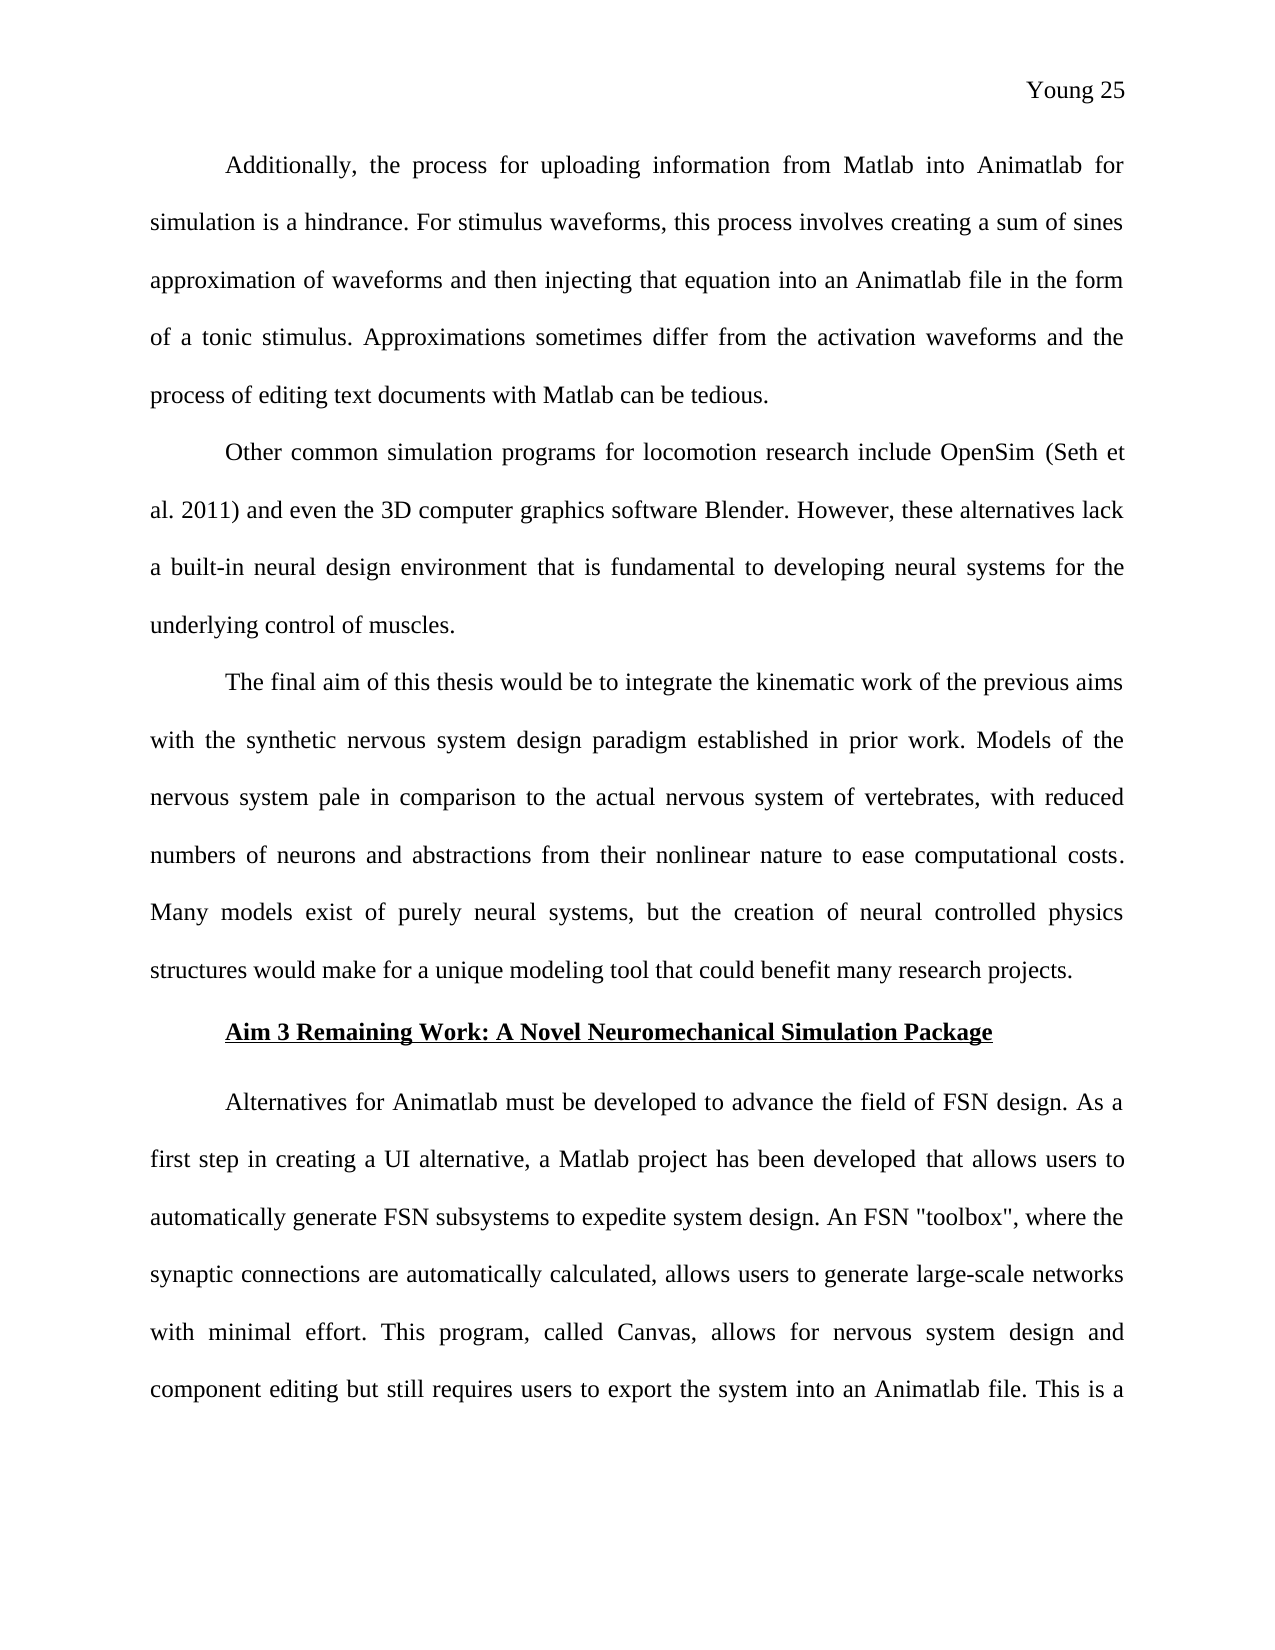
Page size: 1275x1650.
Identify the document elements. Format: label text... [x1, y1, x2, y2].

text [150, 1087, 1125, 1403]
text The final aim of this thesis would be to integrate the kinematic work of the previous aims with the synthetic nervous system design paradigm established in prior work. Models of the nervous system pale in comparison to the actual nervous system of vertebrates, with reduced numbers of neurons and abstractions from their nonlinear nature to ease computational costs. Many models exist of purely neural systems, but the creation of neural controlled physics structures would make for a unique modeling tool that could benefit many research projects. [150, 667, 1125, 984]
subtitle Aim 3 Remaining Work: A Novel Neuromechanical Simulation Package [225, 1017, 1125, 1045]
text Other common simulation programs for locomotion research include OpenSim (Seth et al. 2011) and even the 3D computer graphics software Blender. However, these alternatives lack a built-in neural design environment that is fundamental to developing neural systems for the underlying control of muscles. [150, 437, 1125, 639]
text Additionally, the process for uploading information from Matlab into Animatlab for simulation is a hindrance. For stimulus waveforms, this process involves creating a sum of sines approximation of waveforms and then injecting that equation into an Animatlab file in the form of a tonic stimulus. Approximations sometimes differ from the activation waveforms and the process of editing text documents with Matlab can be tedious. [150, 150, 1125, 409]
